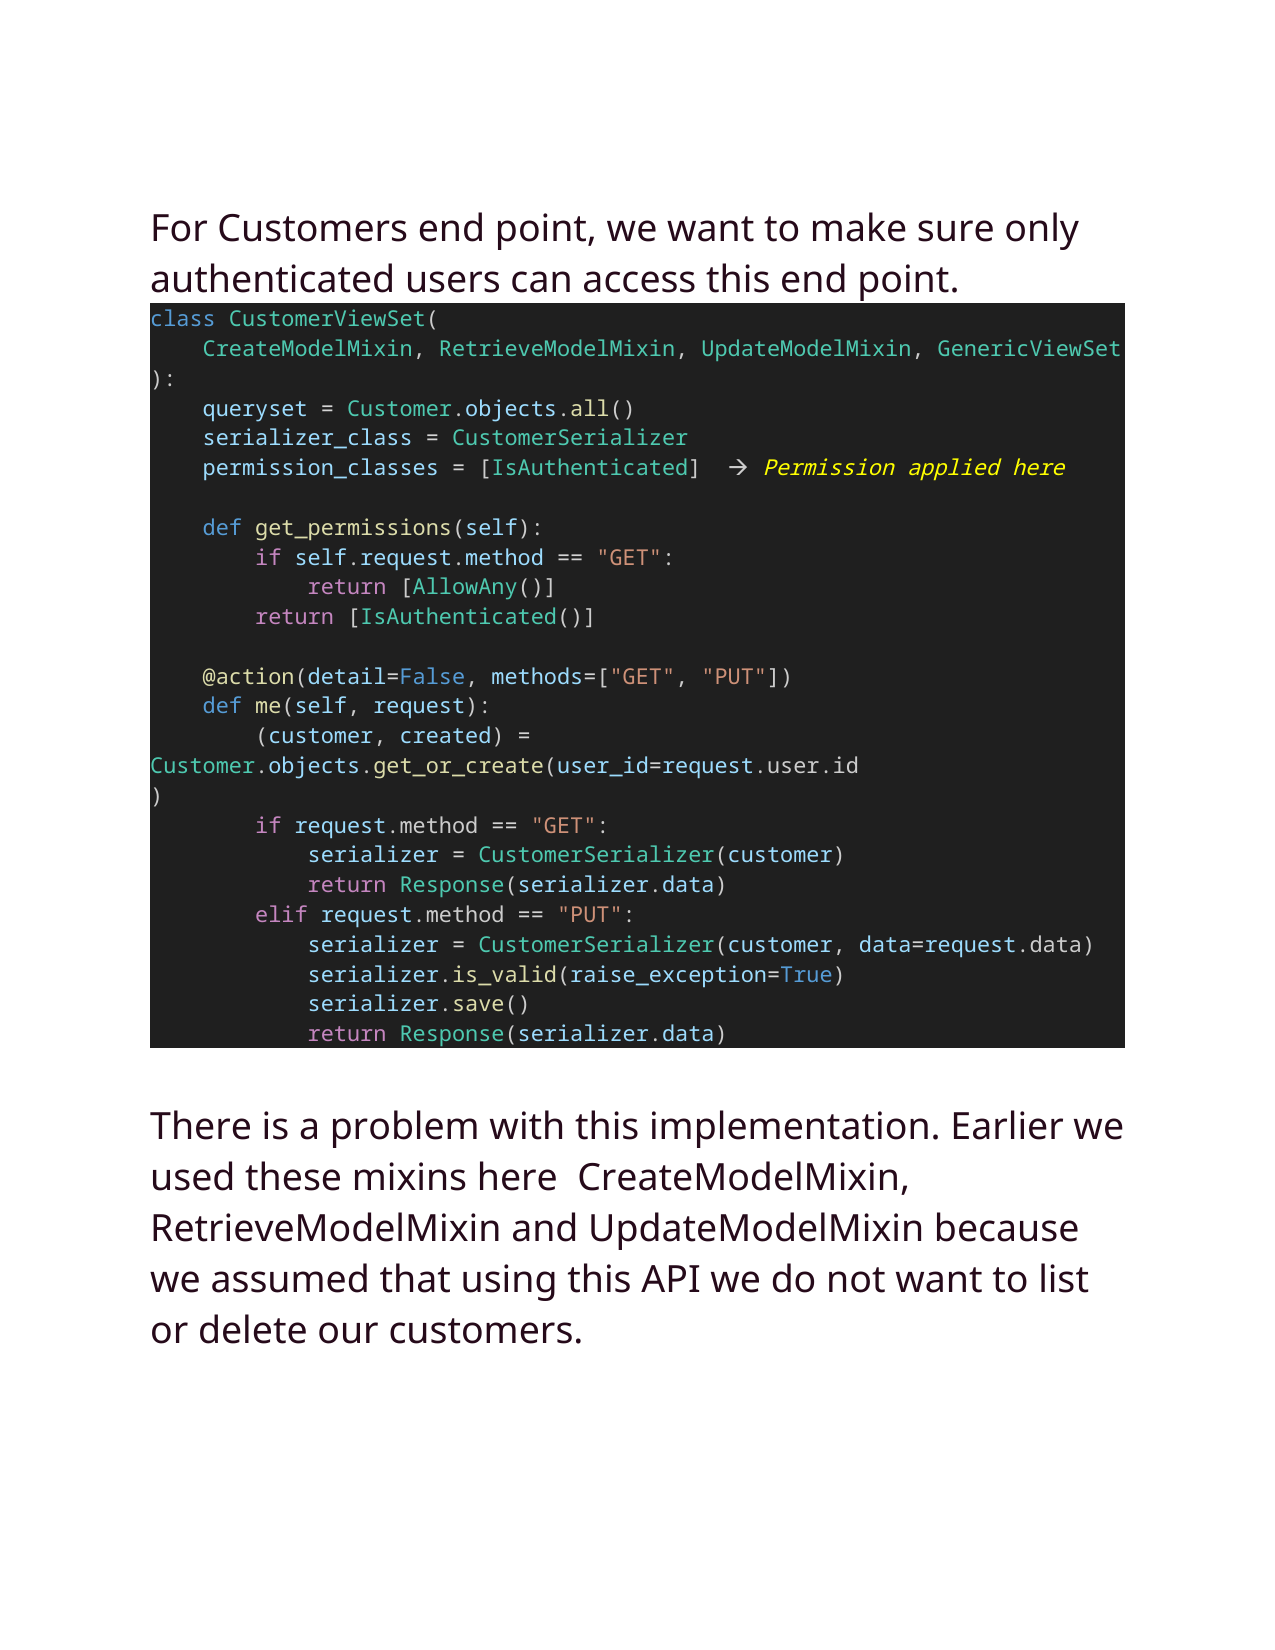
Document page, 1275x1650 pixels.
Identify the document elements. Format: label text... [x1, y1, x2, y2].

text class CustomerViewSet( [150, 303, 1125, 333]
text ): [150, 363, 1125, 392]
text elif request.method == "PUT": [150, 899, 1125, 929]
text There is a problem with this implementation. Earlier we used these mixins here CreateModelMixin, RetrieveModelMixin and UpdateModelMixin because we assumed that using this API we do not want to list or delete our customers. [150, 1099, 1125, 1354]
text serializer.is_valid(raise_exception=True) [150, 958, 1125, 988]
text CreateModelMixin, RetrieveModelMixin, UpdateModelMixin, GenericViewSet [150, 333, 1125, 363]
text if self.request.method == "GET": [150, 541, 1125, 571]
text if request.method == "GET": [150, 809, 1125, 839]
text queryset = Customer.objects.all() [150, 392, 1125, 422]
text @action(detail=False, methods=["GET", "PUT"]) [150, 661, 1125, 690]
text For Customers end point, we want to make sure only authenticated users can access this end point. [150, 201, 1125, 303]
text return Response(serializer.data) [150, 1018, 1125, 1048]
text return [AllowAny()] [150, 571, 1125, 601]
text return Response(serializer.data) [150, 869, 1125, 899]
text serializer_class = CustomerSerializer [150, 422, 1125, 452]
text def me(self, request): [150, 690, 1125, 720]
text serializer = CustomerSerializer(customer) [150, 839, 1125, 869]
text (customer, created) = Customer.objects.get_or_create(user_id=request.user.id [150, 720, 1125, 780]
text permission_classes = [IsAuthenticated] Permission applied here [150, 452, 1125, 482]
text serializer = CustomerSerializer(customer, data=request.data) [150, 929, 1125, 958]
text def get_permissions(self): [150, 512, 1125, 541]
text serializer.save() [150, 988, 1125, 1018]
text return [IsAuthenticated()] [150, 601, 1125, 631]
text ) [150, 780, 1125, 809]
